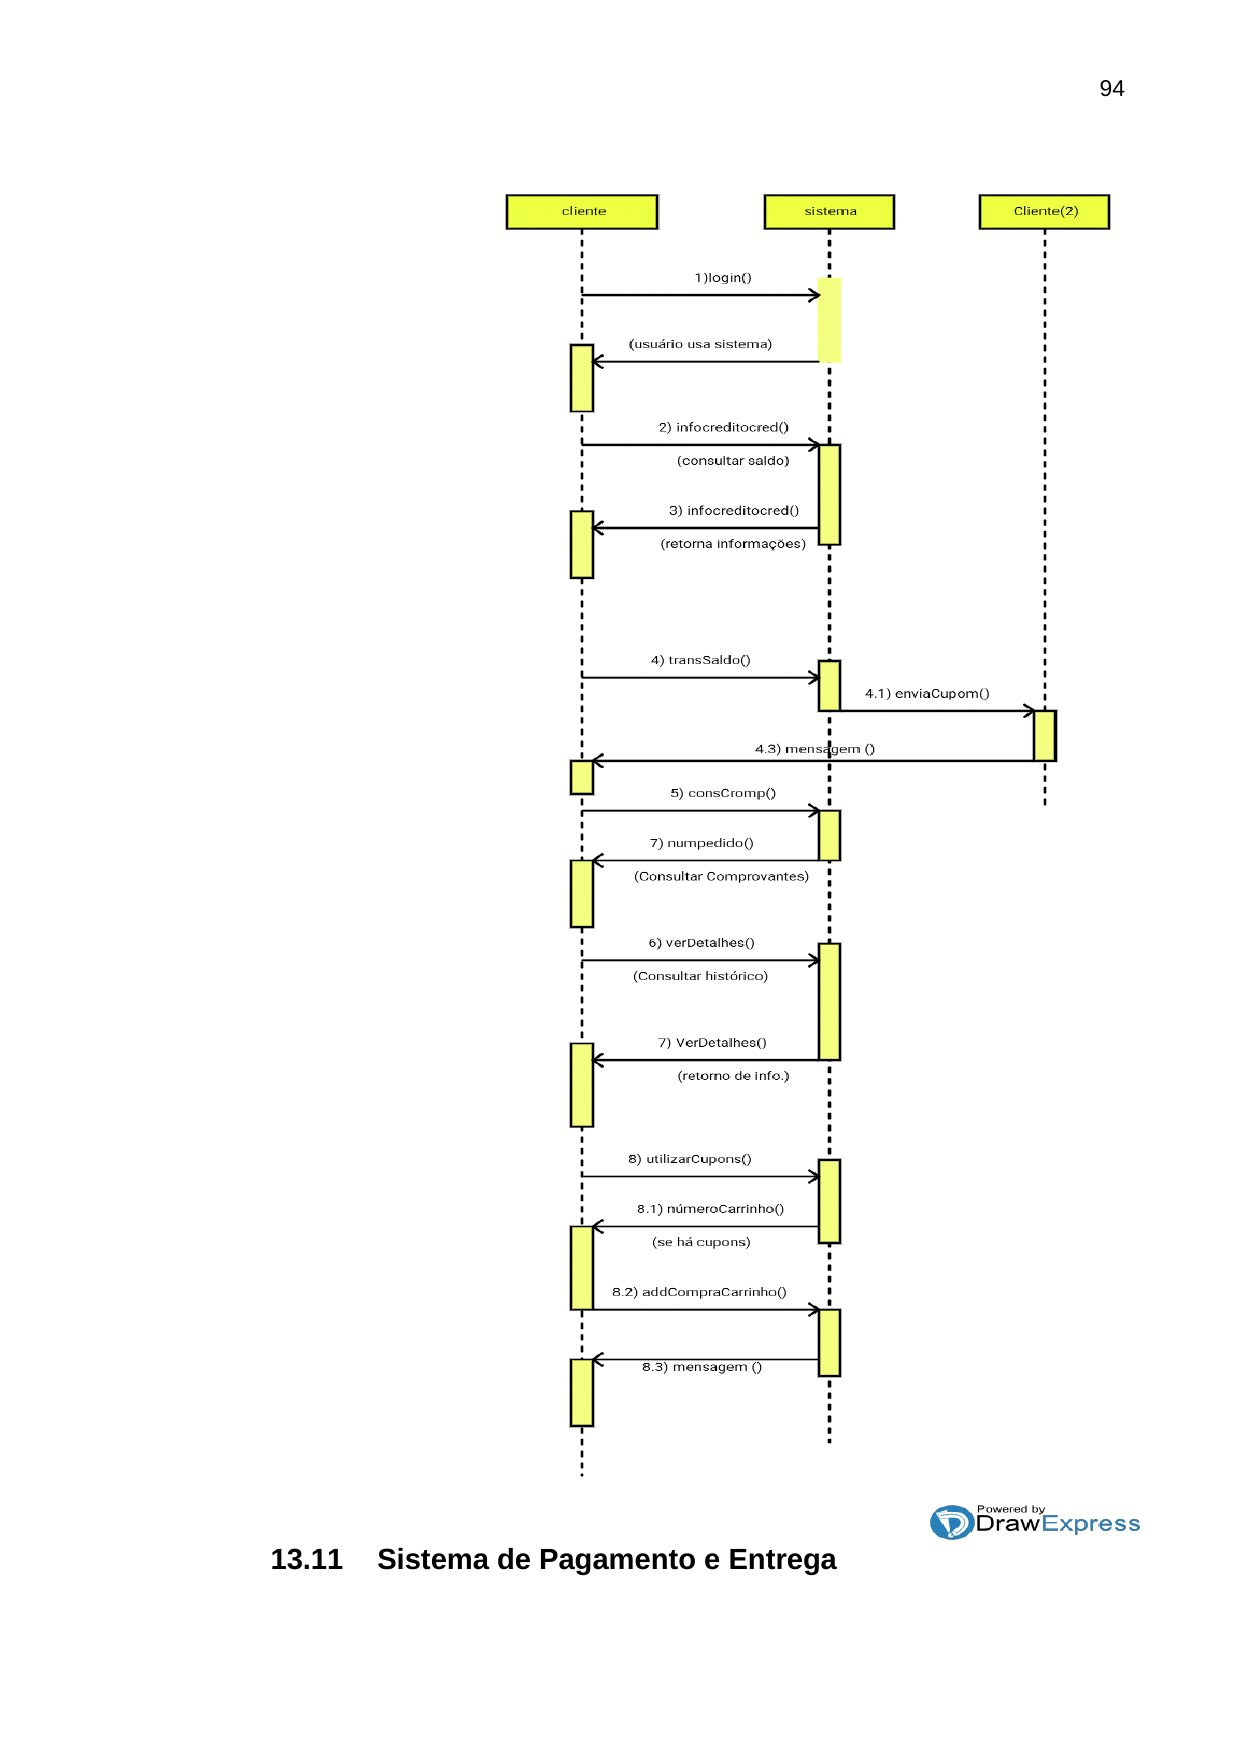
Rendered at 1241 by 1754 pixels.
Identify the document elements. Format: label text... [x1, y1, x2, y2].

subtitle Sistema de Pagamento e Entrega [270, 1542, 1141, 1575]
picture [475, 171, 1142, 1542]
